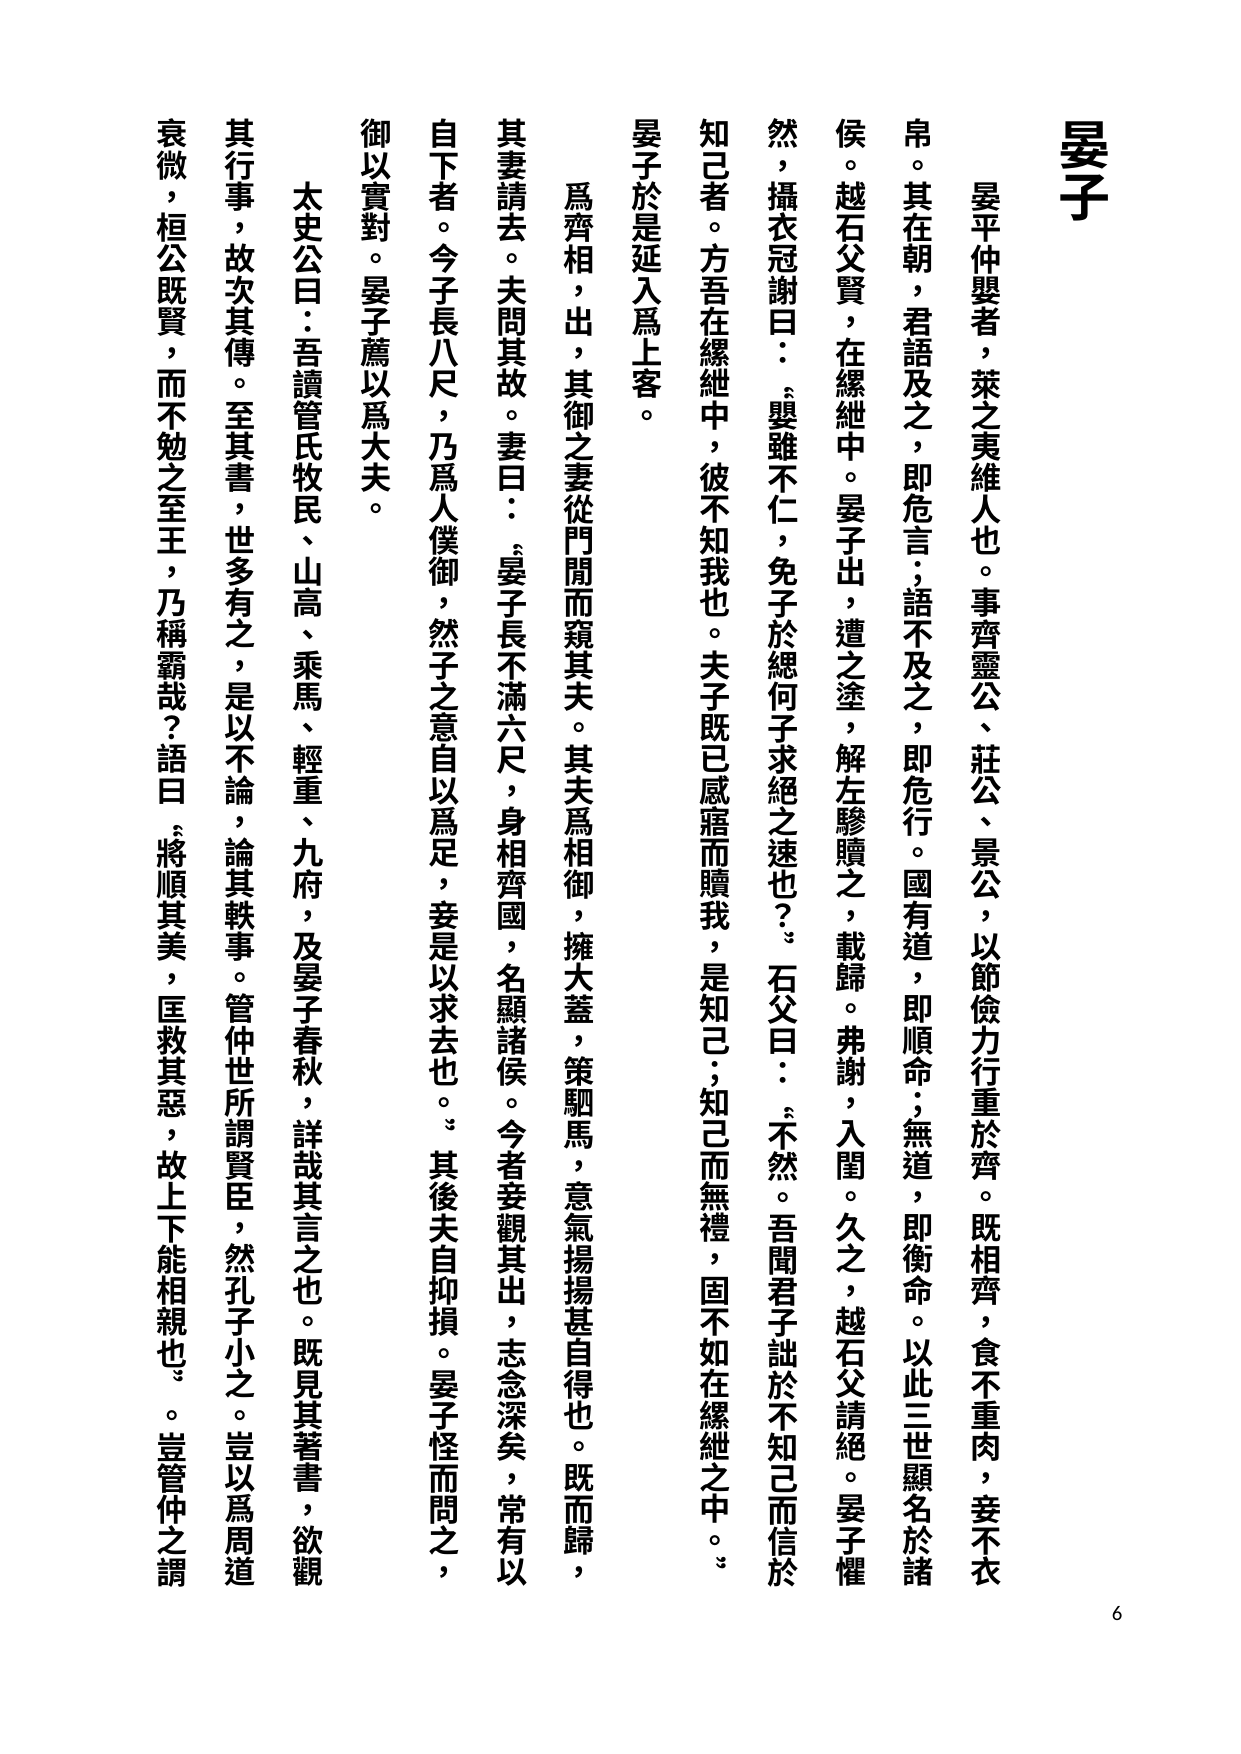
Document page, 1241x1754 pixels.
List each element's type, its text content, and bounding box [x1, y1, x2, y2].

text 爲齊相，出，其御之妻從門閒而窺其夫。其夫爲相御，擁大蓋，策駟馬，意氣揚揚甚自得也。既而歸，其妻請去。夫問其故。妻曰：“晏子長不滿六尺，身相齊國，名顯諸侯。今者妾觀其出，志念深矣，常有以自下者。今子長八尺，乃爲人僕御，然子之意自以爲足，妾是以求去也。”其後夫自抑損。晏子怪而問之，御以實對。晏子薦以爲大夫。 [353, 118, 602, 1600]
text 晏平仲嬰者，萊之夷維人也。事齊靈公、莊公、景公，以節儉力行重於齊。既相齊，食不重肉，妾不衣帛。其在朝，君語及之，即危言；語不及之，即危行。國有道，即順命；無道，即衡命。以此三世顯名於諸侯。越石父賢，在縲紲中。晏子出，遭之塗，解左驂贖之，載歸。弗謝，入閨。久之，越石父請絕。晏子懼然，攝衣冠謝曰：“嬰雖不仁，免子於緦何子求絕之速也？”石父曰：“不然。吾聞君子詘於不知己而信於知己者。方吾在縲紲中，彼不知我也。夫子既已感寤而贖我，是知己；知己而無禮，固不如在縲紲之中。”晏子於是延入爲上客。 [625, 118, 1009, 1600]
text 晏子 [1047, 118, 1122, 1600]
